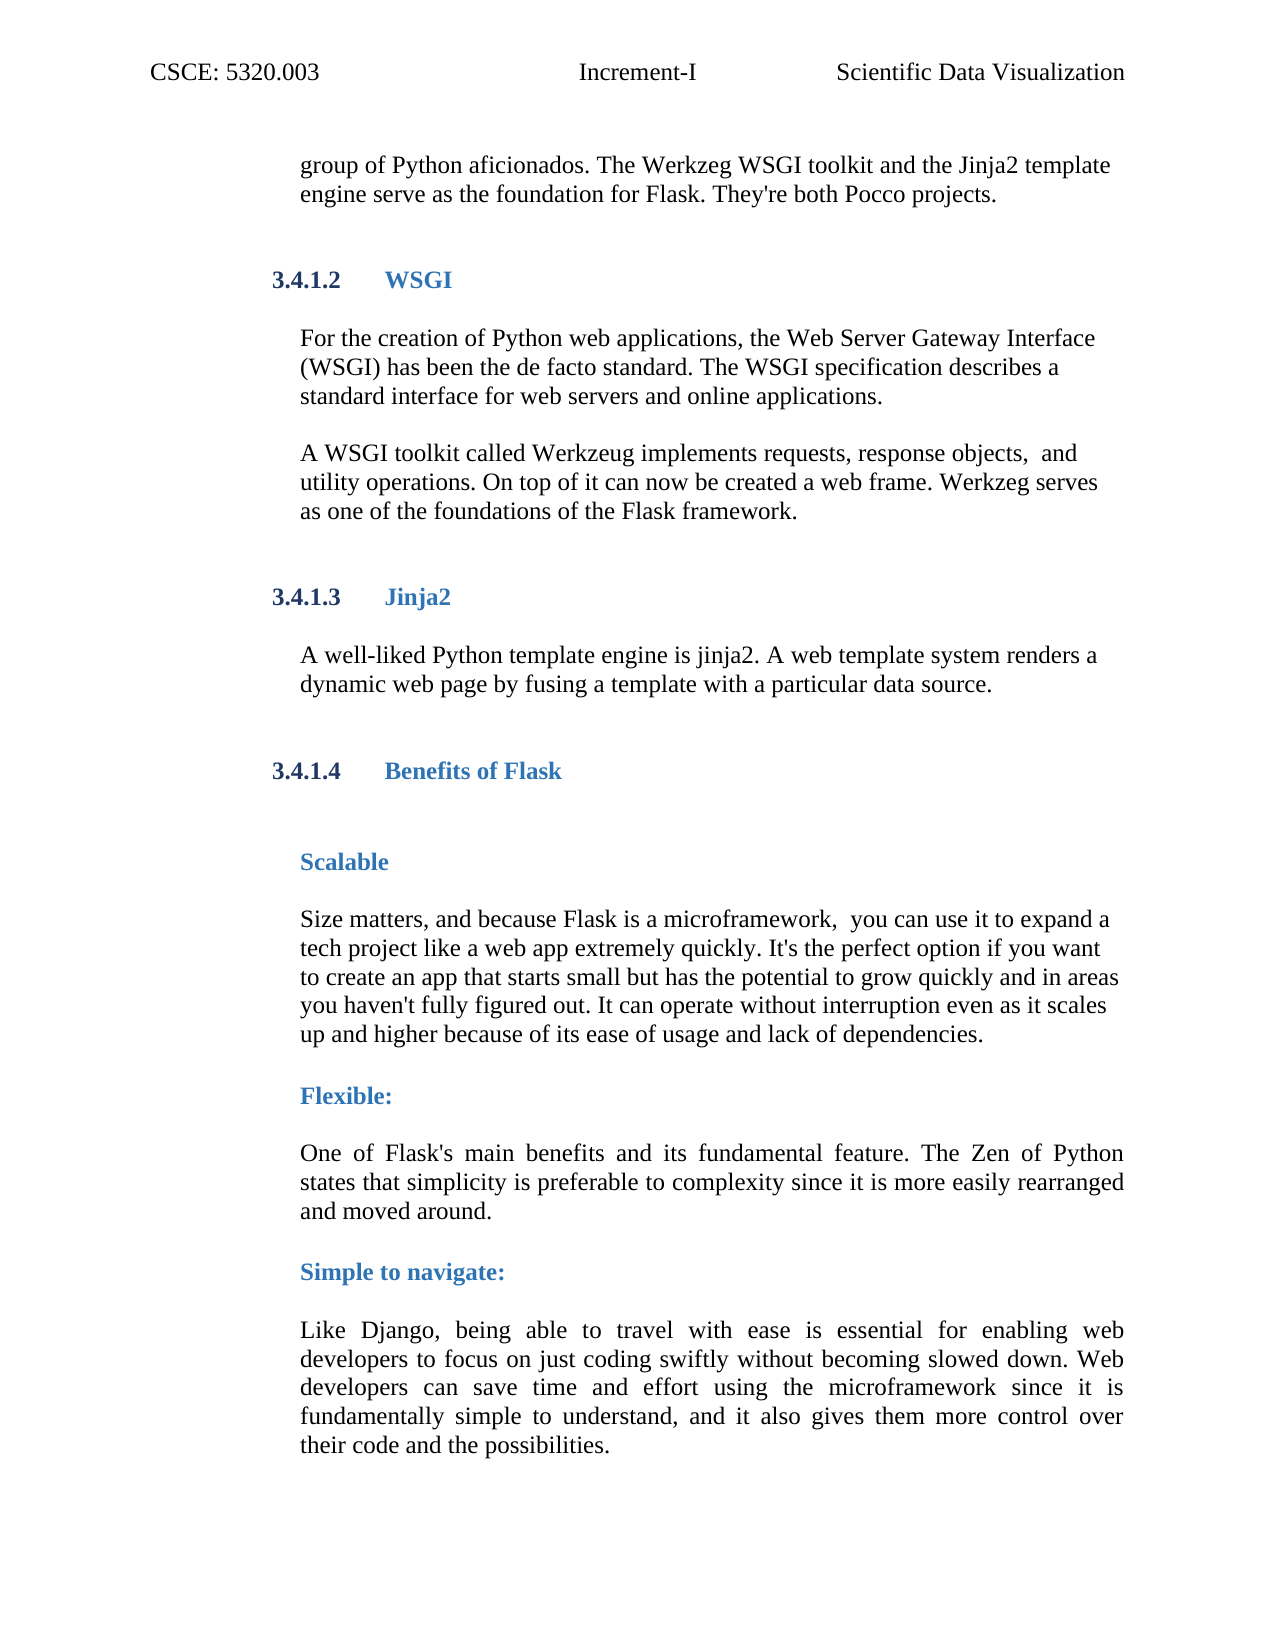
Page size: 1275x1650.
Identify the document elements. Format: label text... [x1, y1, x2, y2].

subtitle Benefits of Flask [272, 756, 1125, 784]
subtitle Jinja2 [272, 582, 1125, 611]
subtitle Simple to navigate: [225, 1257, 1125, 1286]
subtitle WSGI [272, 265, 1125, 294]
text Like Django, being able to travel with ease is essential for enabling web developers to focus on just coding swiftly without becoming slowed down. Web developers can save time and effort using the microframework since it is fundamentally simple to understand, and it also gives them more control over their code and the possibilities. [300, 1315, 1125, 1459]
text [300, 150, 1125, 207]
text A WSGI toolkit called Werkzeug implements requests, response objects, and utility operations. On top of it can now be created a web frame. Werkzeg serves as one of the foundations of the Flask framework. [300, 438, 1125, 524]
text One of Flask's main benefits and its fundamental feature. The Zen of Python states that simplicity is preferable to complexity since it is more easily rearranged and moved around. [300, 1138, 1125, 1224]
text For the creation of Python web applications, the Web Server Gateway Interface (WSGI) has been the de facto standard. The WSGI specification describes a standard interface for web servers and online applications. [300, 323, 1125, 409]
text A well-liked Python template engine is jinja2. A web template system renders a dynamic web page by fusing a template with a particular data source. [300, 640, 1125, 698]
subtitle Flexible: [225, 1081, 1125, 1109]
subtitle Scalable [225, 847, 1125, 875]
text Size matters, and because Flask is a microframework, you can use it to expand a tech project like a web app extremely quickly. It's the perfect option if you want to create an app that starts small but has the potential to grow quickly and in areas you haven't fully figured out. It can operate without interruption even as it scales up and higher because of its ease of usage and lack of dependencies. [300, 904, 1125, 1048]
